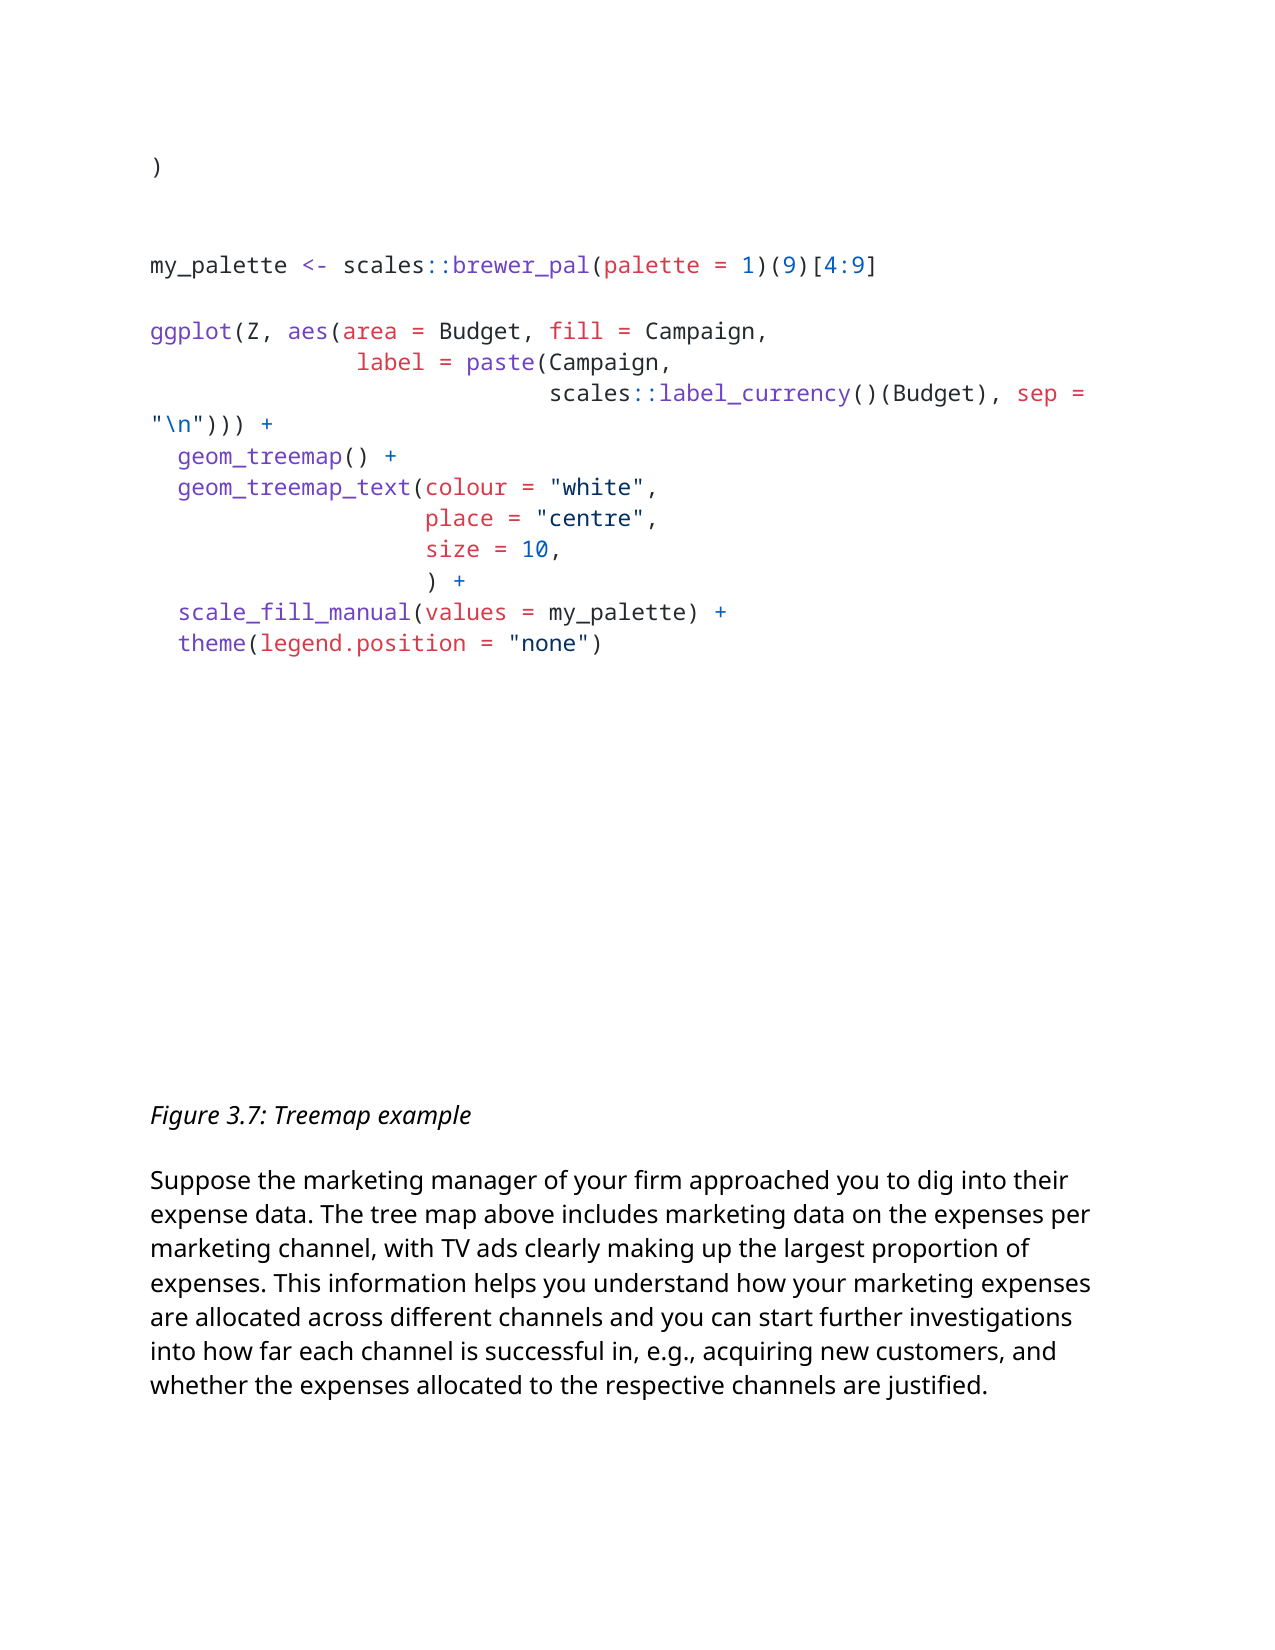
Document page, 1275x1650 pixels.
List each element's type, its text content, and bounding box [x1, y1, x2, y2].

text Suppose the marketing manager of your firm approached you to dig into their expense data. The tree map above includes marketing data on the expenses per marketing channel, with TV ads clearly making up the largest proportion of expenses. This information helps you understand how your marketing expenses are allocated across different channels and you can start further investigations into how far each channel is successful in, e.g., acquiring new customers, and whether the expenses allocated to the respective channels are justified. [150, 1163, 1125, 1401]
table_header Figure 3.7: Treemap example [139, 679, 1114, 1144]
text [150, 150, 1125, 658]
